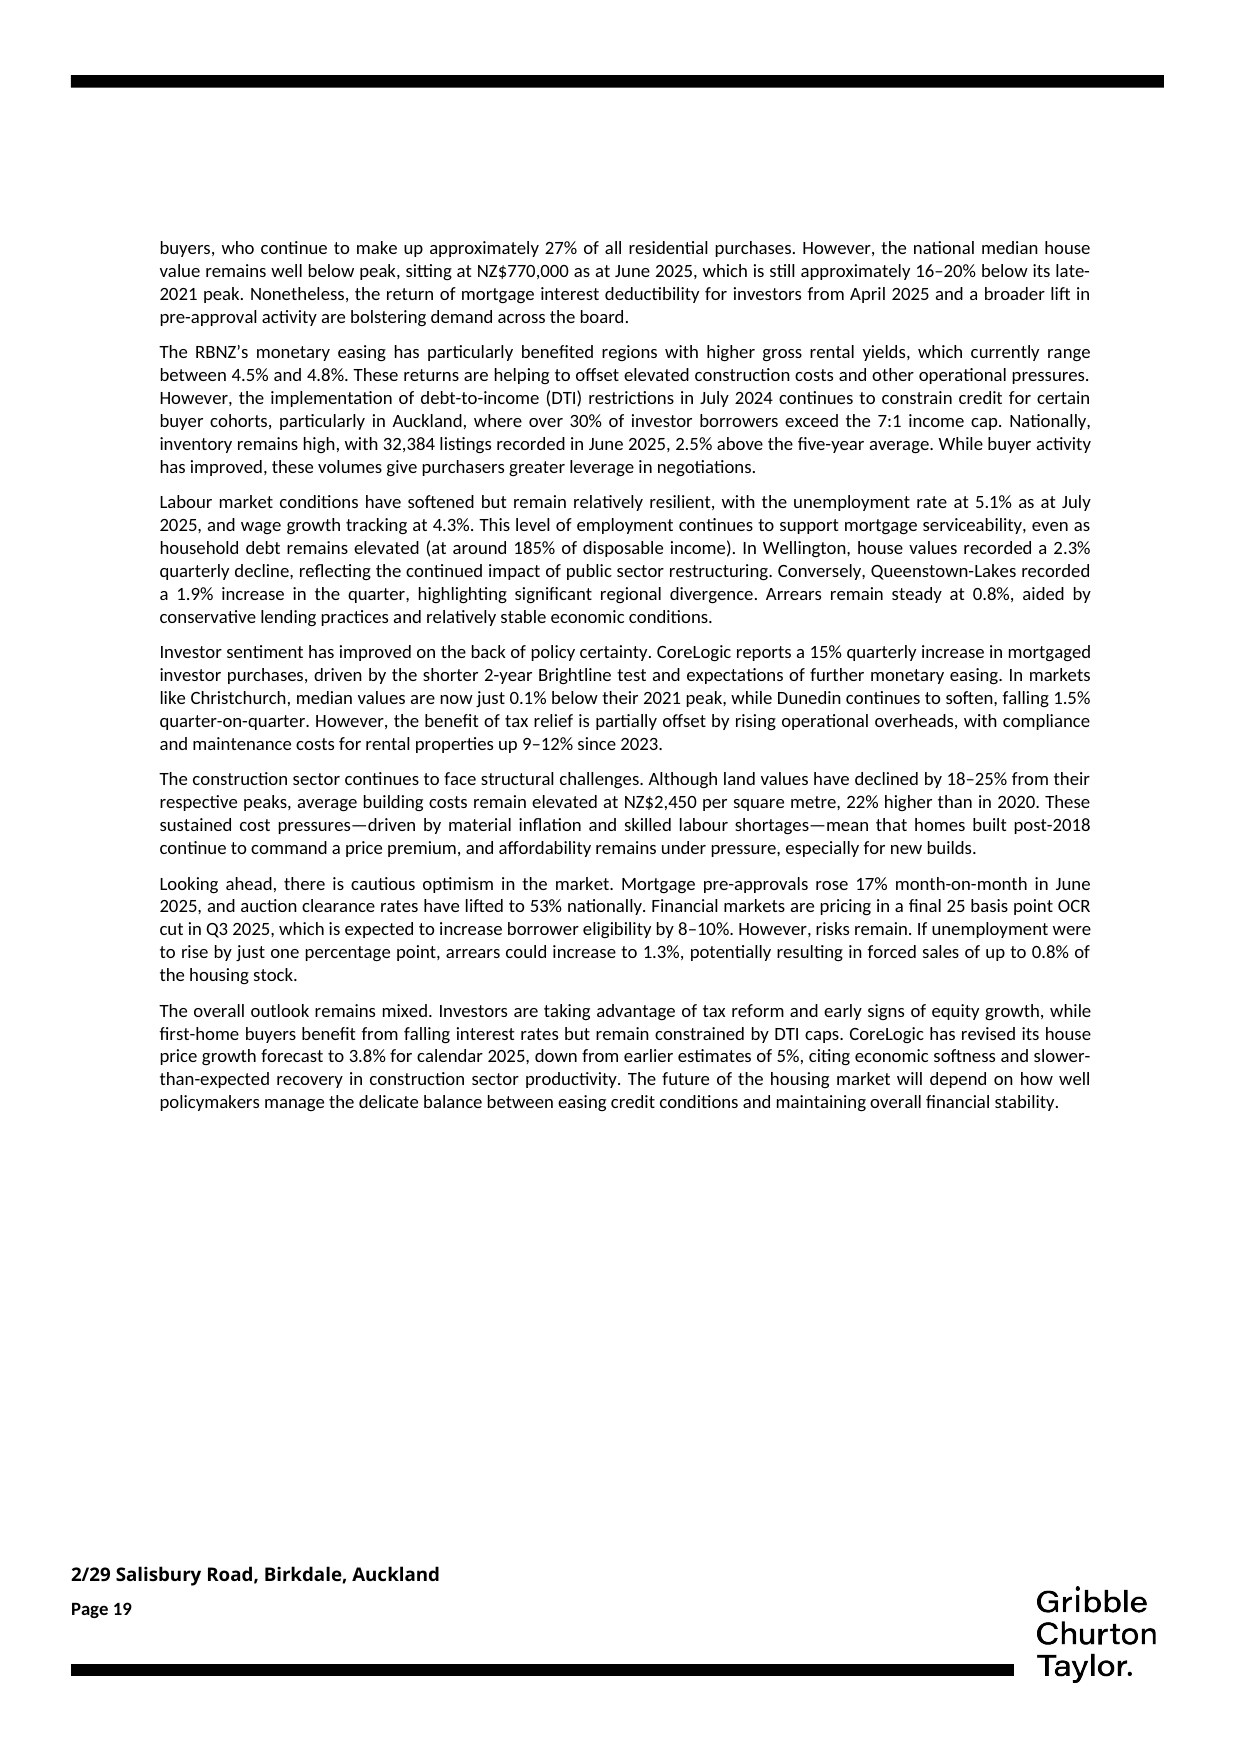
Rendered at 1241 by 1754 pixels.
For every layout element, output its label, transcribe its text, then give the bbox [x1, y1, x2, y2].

text The construction sector continues to face structural challenges. Although land values have declined by 18–25% from their respective peaks, average building costs remain elevated at NZ$2,450 per square metre, 22% higher than in 2020. These sustained cost pressures—driven by material inflation and skilled labour shortages—mean that homes built post-2018 continue to command a price premium, and affordability remains under pressure, especially for new builds. [159, 767, 1092, 859]
text Labour market conditions have softened but remain relatively resilient, with the unemployment rate at 5.1% as at July 2025, and wage growth tracking at 4.3%. This level of employment continues to support mortgage serviceability, even as household debt remains elevated (at around 185% of disposable income). In Wellington, house values recorded a 2.3% quarterly decline, reflecting the continued impact of public sector restructuring. Conversely, Queenstown-Lakes recorded a 1.9% increase in the quarter, highlighting significant regional divergence. Arrears remain steady at 0.8%, aided by conservative lending practices and relatively stable economic conditions. [159, 490, 1092, 628]
text Looking ahead, there is cautious optimism in the market. Mortgage pre-approvals rose 17% month-on-month in June 2025, and auction clearance rates have lifted to 53% nationally. Financial markets are pricing in a final 25 basis point OCR cut in Q3 2025, which is expected to increase borrower eligibility by 8–10%. However, risks remain. If unemployment were to rise by just one percentage point, arrears could increase to 1.3%, potentially resulting in forced sales of up to 0.8% of the housing stock. [159, 872, 1092, 986]
picture [1037, 1586, 1156, 1683]
text Investor sentiment has improved on the back of policy certainty. CoreLogic reports a 15% quarterly increase in mortgaged investor purchases, driven by the shorter 2-year Brightline test and expectations of further monetary easing. In markets like Christchurch, median values are now just 0.1% below their 2021 peak, while Dunedin continues to soften, falling 1.5% quarter-on-quarter. However, the benefit of tax relief is partially offset by rising operational overheads, with compliance and maintenance costs for rental properties up 9–12% since 2023. [159, 640, 1092, 755]
text The RBNZ’s monetary easing has particularly benefited regions with higher gross rental yields, which currently range between 4.5% and 4.8%. These returns are helping to offset elevated construction costs and other operational pressures. However, the implementation of debt-to-income (DTI) restrictions in July 2024 continues to constrain credit for certain buyer cohorts, particularly in Auckland, where over 30% of investor borrowers exceed the 7:1 income cap. Nationally, inventory remains high, with 32,384 listings recorded in June 2025, 2.5% above the five-year average. While buyer activity has improved, these volumes give purchasers greater leverage in negotiations. [159, 340, 1092, 478]
text The overall outlook remains mixed. Investors are taking advantage of tax reform and early signs of equity growth, while first-home buyers benefit from falling interest rates but remain constrained by DTI caps. CoreLogic has revised its house price growth forecast to 3.8% for calendar 2025, down from earlier estimates of 5%, citing economic softness and slower-than-expected recovery in construction sector productivity. The future of the housing market will depend on how well policymakers manage the delicate balance between easing credit conditions and maintaining overall financial stability. [159, 999, 1092, 1113]
